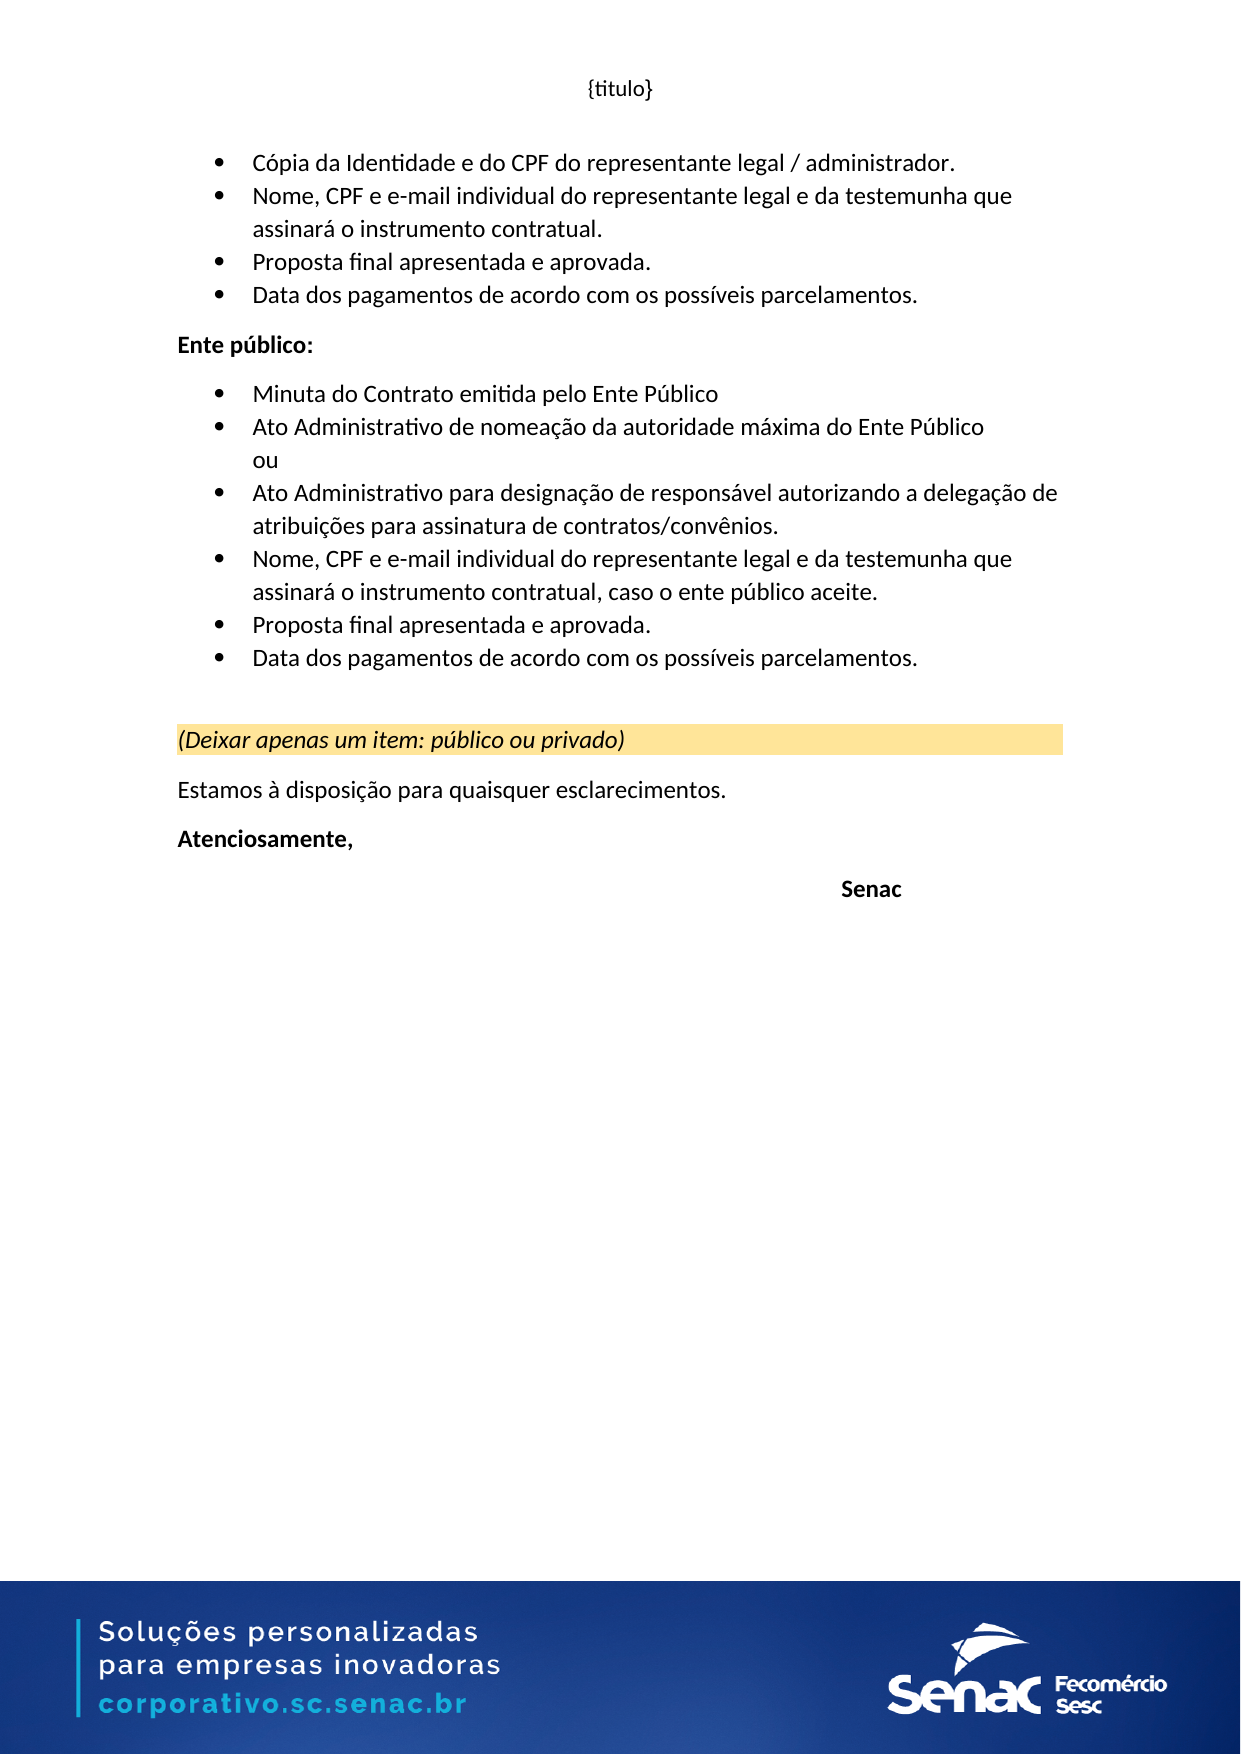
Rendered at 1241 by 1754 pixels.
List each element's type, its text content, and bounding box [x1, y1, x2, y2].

list Nome, CPF e e-mail individual do representante legal e da testemunha que assinará o instrumento contratual. [215, 181, 1063, 244]
list Data dos pagamentos de acordo com os possíveis parcelamentos. [215, 642, 1063, 672]
list Ato Administrativo de nomeação da autoridade máxima do Ente Público [215, 411, 1063, 442]
text Senac [767, 873, 1063, 903]
list Proposta final apresentada e aprovada. [215, 609, 1063, 639]
list Data dos pagamentos de acordo com os possíveis parcelamentos. [215, 279, 1063, 310]
list Cópia da Identidade e do CPF do representante legal / administrador. [215, 148, 1063, 178]
list Minuta do Contrato emitida pelo Ente Público [215, 378, 1063, 409]
list Nome, CPF e e-mail individual do representante legal e da testemunha que assinará o instrumento contratual, caso o ente público aceite. [215, 543, 1063, 606]
text Ente público: [177, 329, 1063, 359]
text (Deixar apenas um item: público ou privado) [177, 724, 1063, 755]
text Atenciosamente, [177, 823, 1063, 854]
text Estamos à disposição para quaisquer esclarecimentos. [177, 774, 1063, 804]
list ou [252, 444, 1063, 475]
list Ato Administrativo para designação de responsável autorizando a delegação de atribuições para assinatura de contratos/convênios. [215, 477, 1063, 541]
picture [0, 1581, 1241, 1754]
list Proposta final apresentada e aprovada. [215, 246, 1063, 277]
